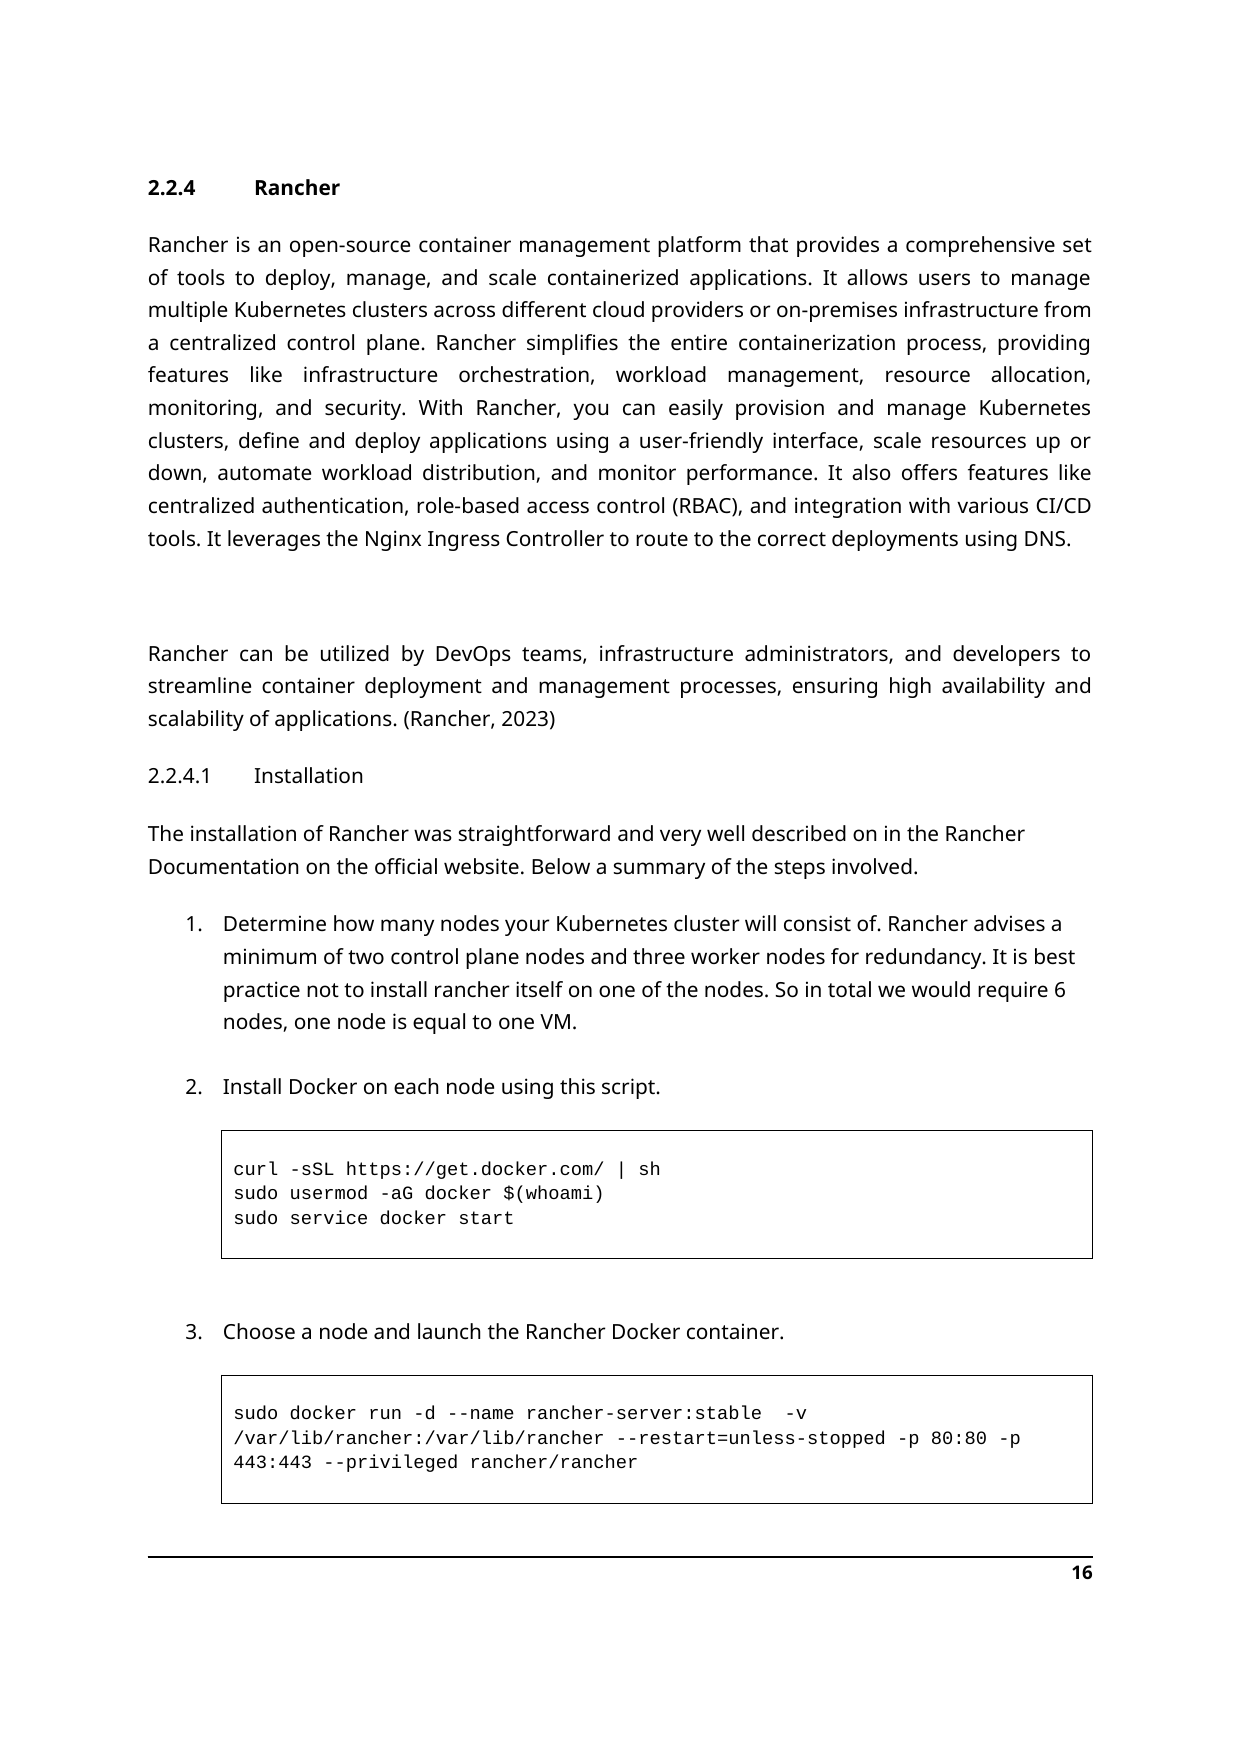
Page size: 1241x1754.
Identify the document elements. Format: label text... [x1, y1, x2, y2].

list Determine how many nodes your Kubernetes cluster will consist of. Rancher advises a minimum of two control plane nodes and three worker nodes for redundancy. It is best practice not to install rancher itself on one of the nodes. So in total we would require 6 nodes, one node is equal to one VM. [185, 909, 1093, 1036]
text The installation of Rancher was straightforward and very well described on in the Rancher Documentation on the official website. Below a summary of the steps involved. [148, 819, 1093, 880]
list Install Docker on each node using this script. [185, 1072, 1093, 1101]
table_header curl -sSL https://get.docker.com/ | sh sudo usermod -aG docker $(whoami) sudo service docker start [222, 1131, 1092, 1258]
text Rancher is an open-source container management platform that provides a comprehensive set of tools to deploy, manage, and scale containerized applications. It allows users to manage multiple Kubernetes clusters across different cloud providers or on-premises infrastructure from a centralized control plane. Rancher simplifies the entire containerization process, providing features like infrastructure orchestration, workload management, resource allocation, monitoring, and security. With Rancher, you can easily provision and manage Kubernetes clusters, define and deploy applications using a user-friendly interface, scale resources up or down, automate workload distribution, and monitor performance. It also offers features like centralized authentication, role-based access control (RBAC), and integration with various CI/CD tools. It leverages the Nginx Ingress Controller to route to the correct deployments using DNS. [148, 230, 1093, 552]
subtitle Rancher [148, 173, 1093, 201]
table_header sudo docker run -d --name rancher-server:stable -v /var/lib/rancher:/var/lib/rancher --restart=unless-stopped -p 80:80 -p 443:443 --privileged rancher/rancher [222, 1376, 1092, 1503]
subtitle Installation [148, 762, 1093, 790]
list Choose a node and launch the Rancher Docker container. [185, 1317, 1093, 1345]
text Rancher can be utilized by DevOps teams, infrastructure administrators, and developers to streamline container deployment and management processes, ensuring high availability and scalability of applications. [148, 639, 1093, 732]
